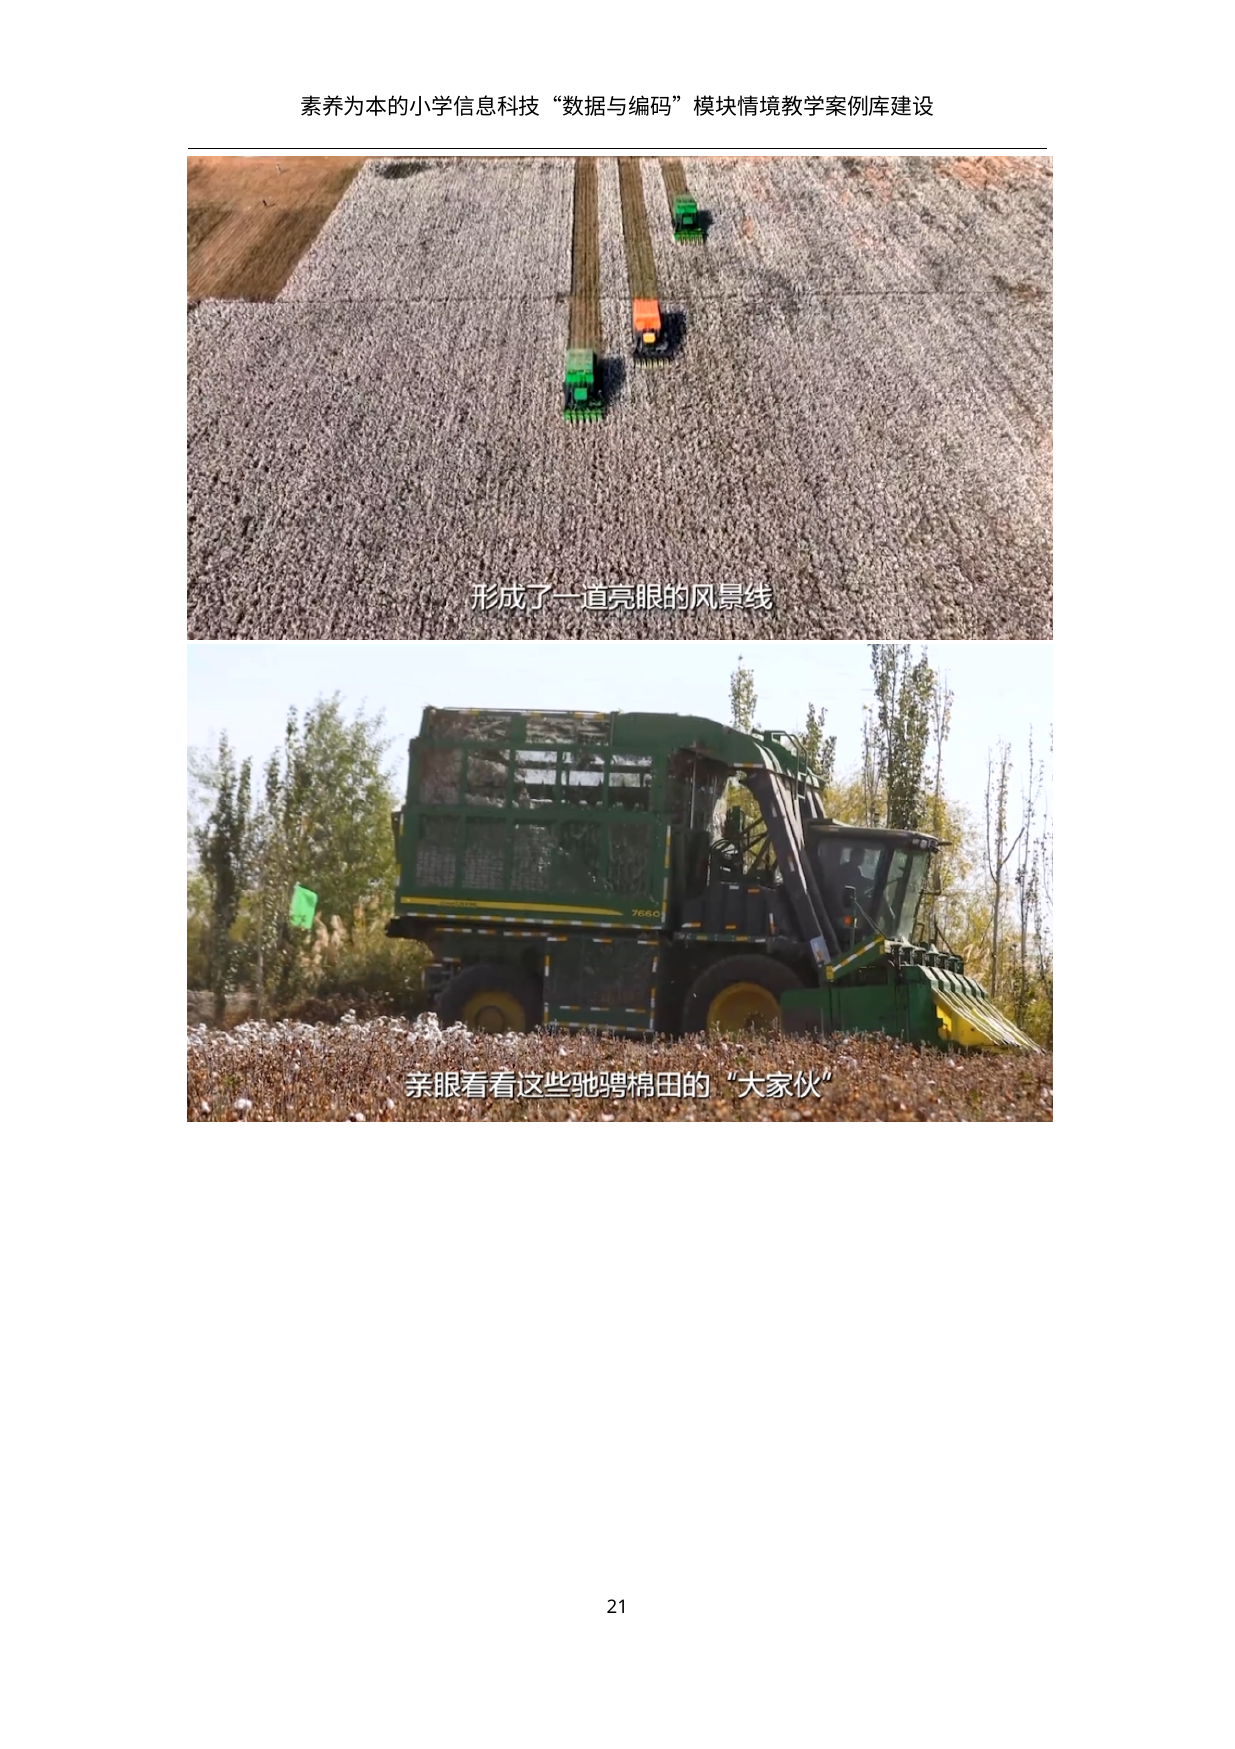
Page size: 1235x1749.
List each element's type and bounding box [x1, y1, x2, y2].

picture [187, 644, 1053, 1122]
picture [187, 156, 1053, 640]
